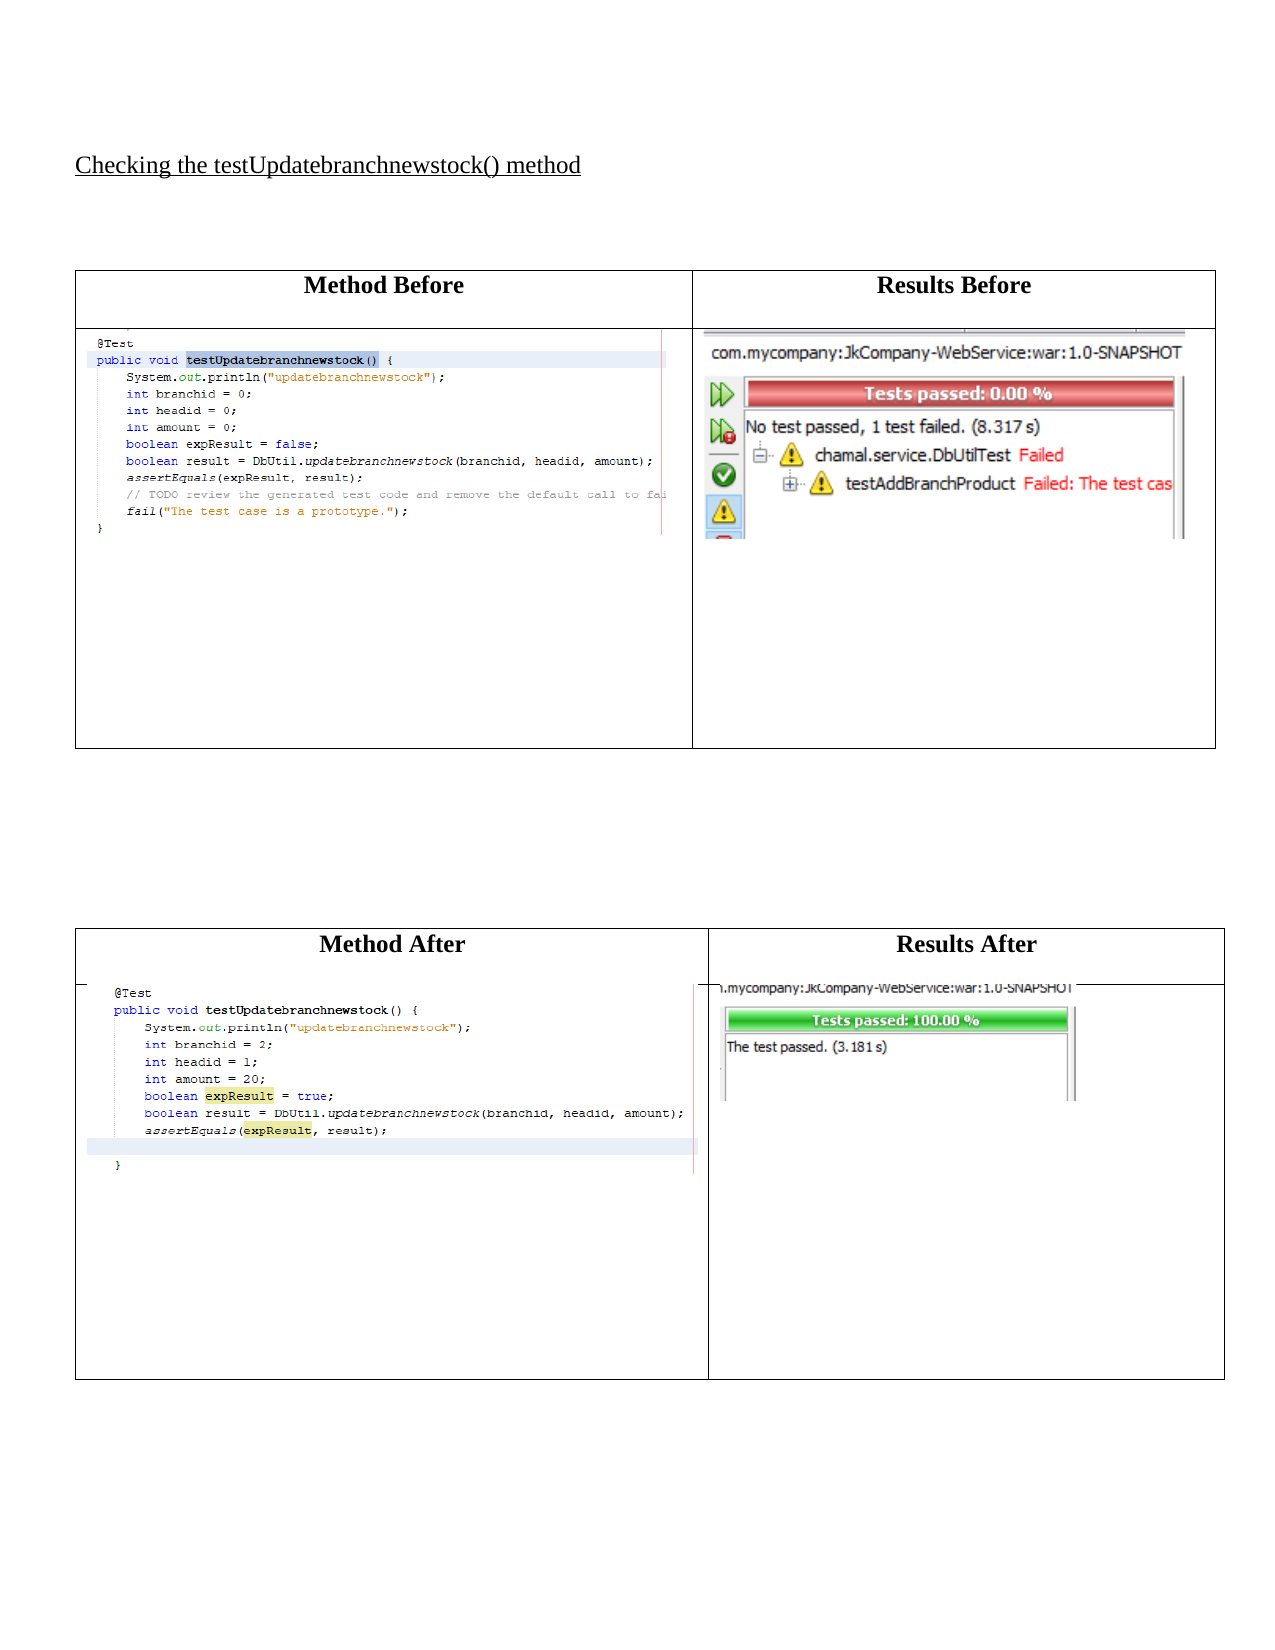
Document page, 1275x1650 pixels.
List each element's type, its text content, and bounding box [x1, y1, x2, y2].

table_cell [709, 985, 1224, 1379]
picture [703, 329, 1186, 539]
table_cell [76, 329, 692, 748]
picture [86, 984, 698, 1174]
table_header Results After [709, 929, 1224, 984]
table_cell [693, 329, 1215, 748]
table_header Method After [76, 929, 708, 984]
table_cell [76, 985, 708, 1379]
table_header Method Before [76, 271, 692, 328]
picture [720, 984, 1077, 1101]
picture [86, 329, 666, 535]
subtitle Checking the testUpdatebranchnewstock() method [75, 150, 1200, 179]
table_header Results Before [693, 271, 1215, 328]
